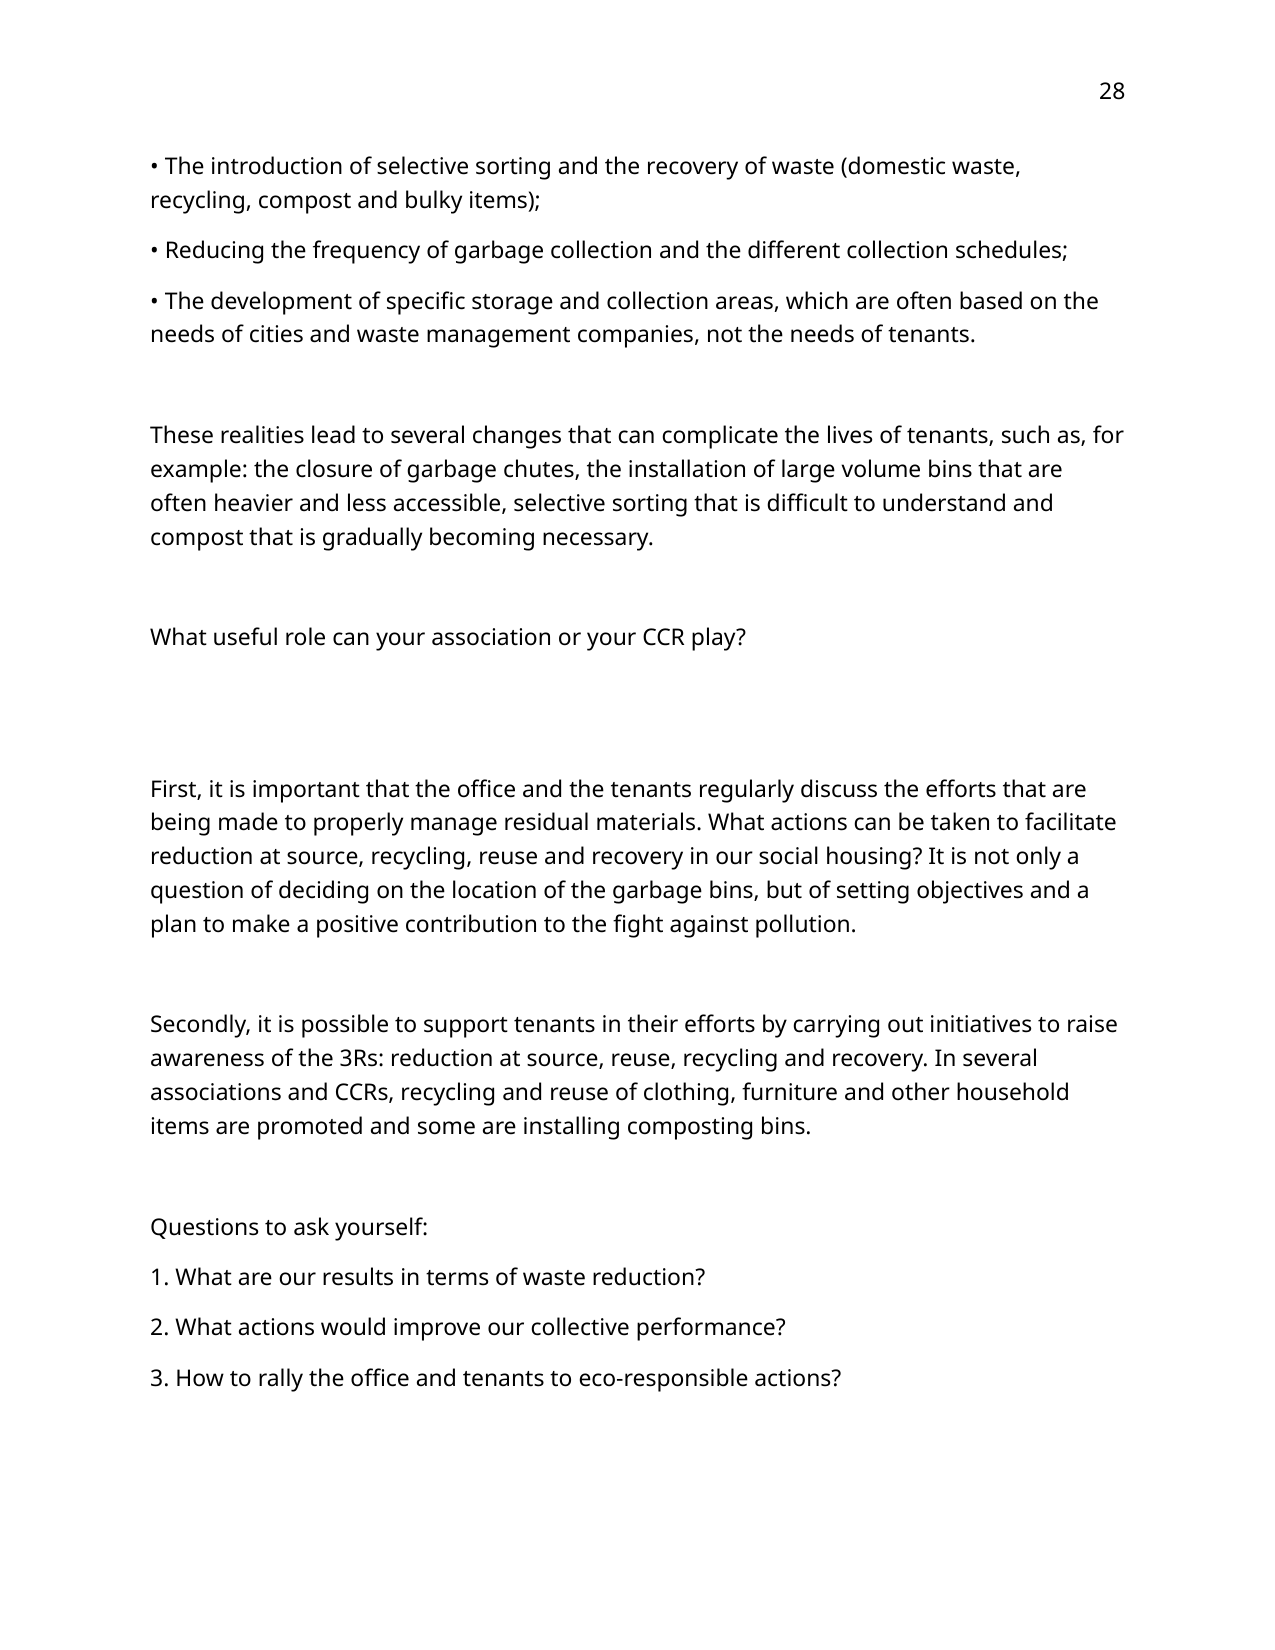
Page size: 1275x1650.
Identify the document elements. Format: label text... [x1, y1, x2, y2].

text 3. How to rally the office and tenants to eco-responsible actions? [150, 1362, 1125, 1393]
text These realities lead to several changes that can complicate the lives of tenants, such as, for example: the closure of garbage chutes, the installation of large volume bins that are often heavier and less accessible, selective sorting that is difficult to understand and compost that is gradually becoming necessary. [150, 419, 1125, 552]
text Questions to ask yourself: [150, 1210, 1125, 1242]
text Secondly, it is possible to support tenants in their efforts by carrying out initiatives to raise awareness of the 3Rs: reduction at source, reuse, recycling and recovery. In several associations and CCRs, recycling and reuse of clothing, furniture and other household items are promoted and some are installing composting bins. [150, 1008, 1125, 1141]
text • Reducing the frequency of garbage collection and the different collection schedules; [150, 234, 1125, 265]
text • The introduction of selective sorting and the recovery of waste (domestic waste, recycling, compost and bulky items); [150, 150, 1125, 215]
text 2. What actions would improve our collective performance? [150, 1311, 1125, 1342]
text What useful role can your association or your CCR play? [150, 621, 1125, 652]
text • The development of specific storage and collection areas, which are often based on the needs of cities and waste management companies, not the needs of tenants. [150, 284, 1125, 349]
text 1. What are our results in terms of waste reduction? [150, 1261, 1125, 1292]
text First, it is important that the office and the tenants regularly discuss the efforts that are being made to properly manage residual materials. What actions can be taken to facilitate reduction at source, recycling, reuse and recovery in our social housing? It is not only a question of deciding on the location of the garbage bins, but of setting objectives and a plan to make a positive contribution to the fight against pollution. [150, 772, 1125, 939]
